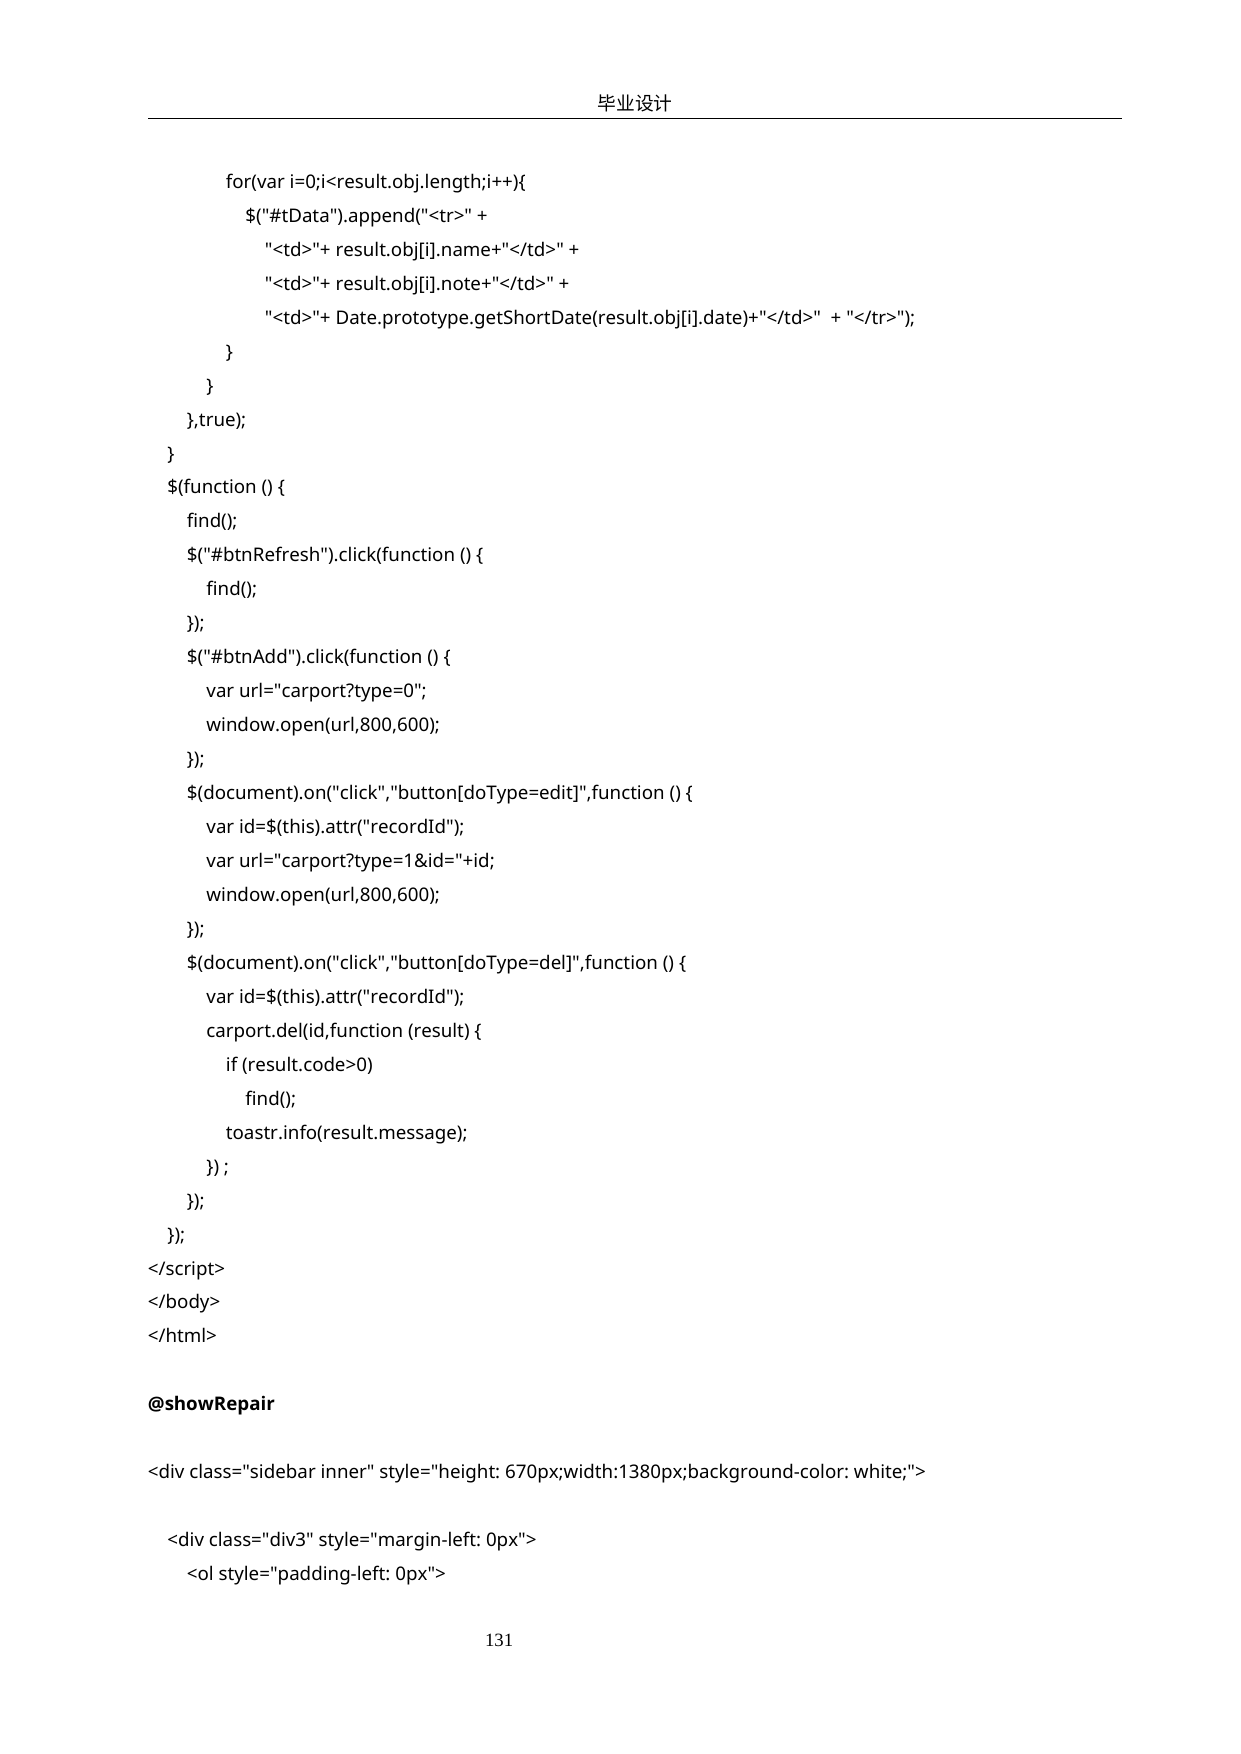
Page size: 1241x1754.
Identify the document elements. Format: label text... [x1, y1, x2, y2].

text @showRepair [148, 1387, 1122, 1421]
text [148, 164, 1122, 1353]
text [148, 1421, 1122, 1590]
